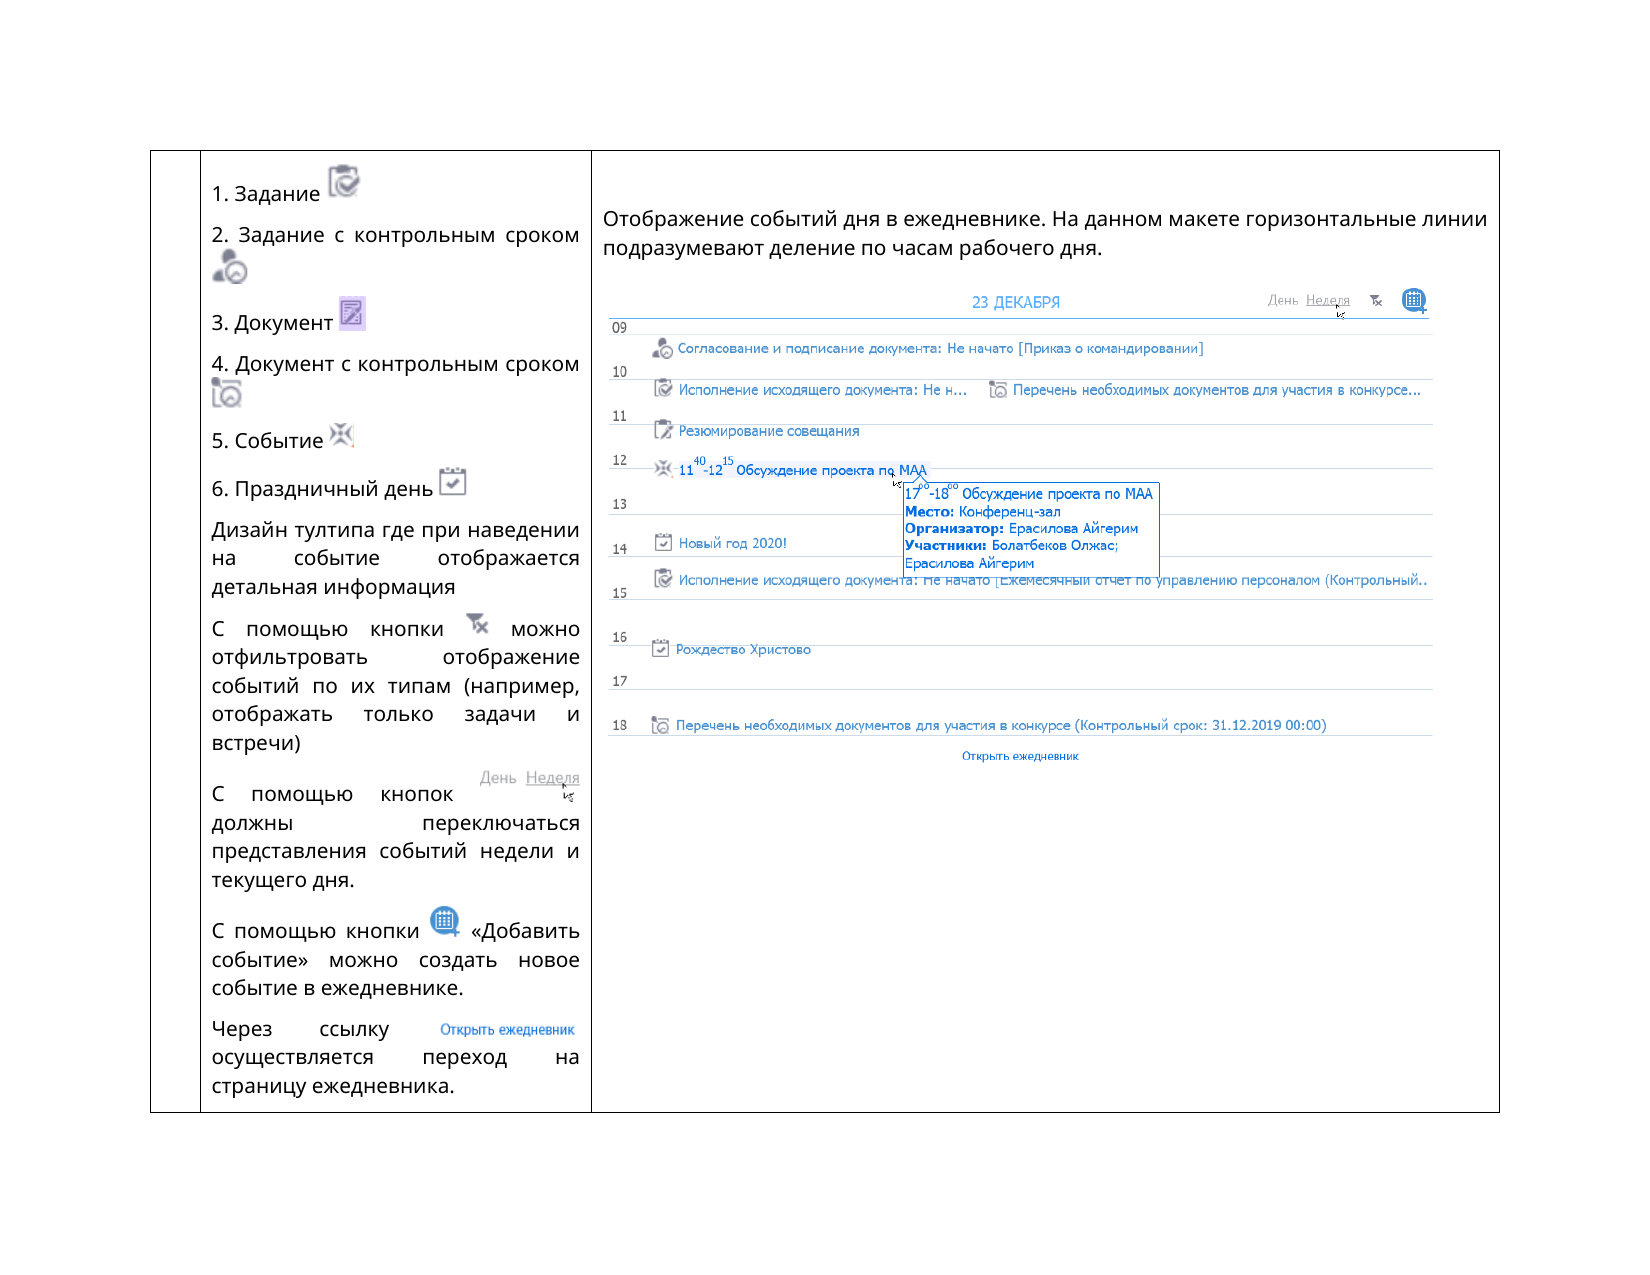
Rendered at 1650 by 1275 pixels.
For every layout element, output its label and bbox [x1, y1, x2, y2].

picture [465, 612, 489, 637]
picture [436, 1020, 581, 1037]
picture [211, 377, 245, 411]
table_cell [151, 151, 200, 1112]
table_cell [201, 151, 591, 1112]
picture [329, 423, 354, 449]
picture [602, 273, 1451, 785]
picture [438, 466, 468, 497]
table_cell [592, 151, 1499, 1112]
picture [480, 768, 581, 802]
picture [211, 248, 249, 284]
picture [429, 905, 462, 939]
picture [325, 163, 364, 201]
picture [338, 296, 366, 331]
